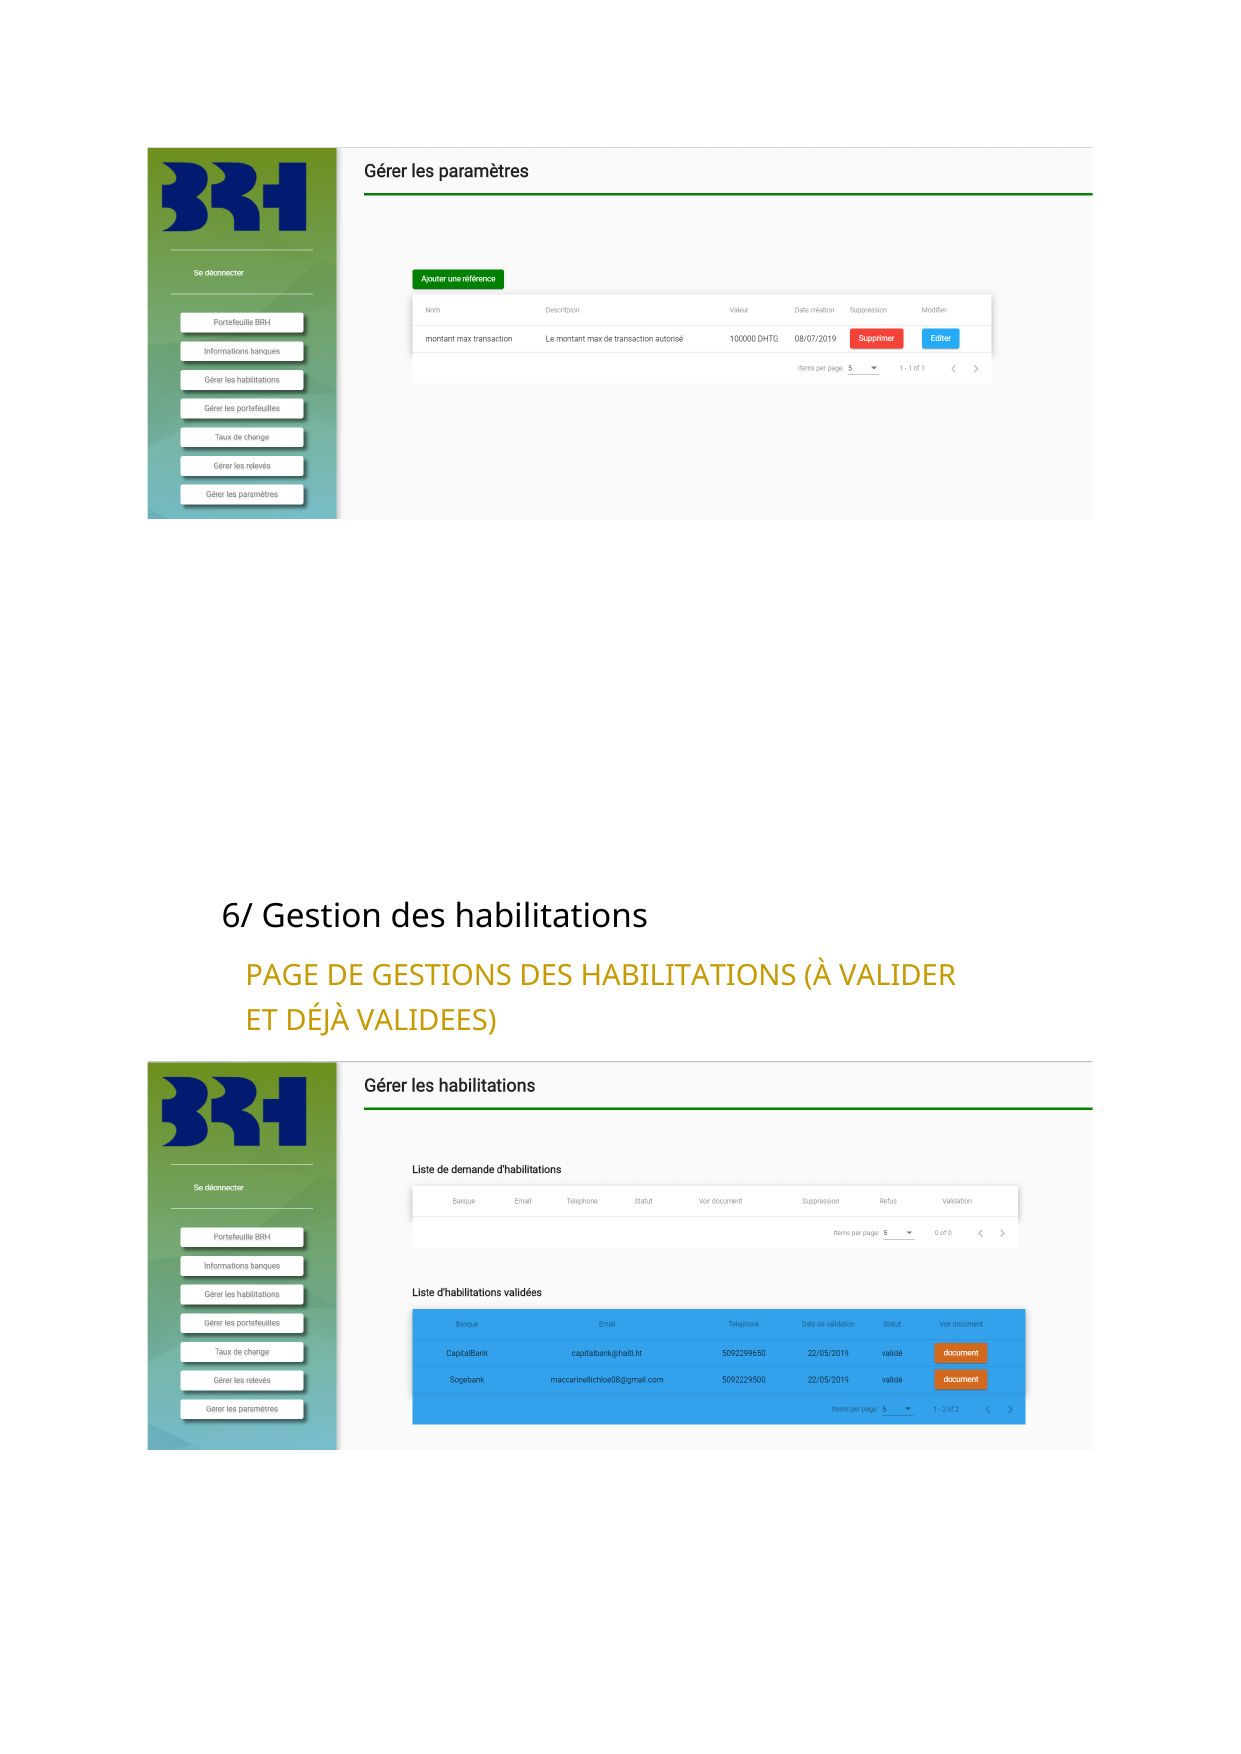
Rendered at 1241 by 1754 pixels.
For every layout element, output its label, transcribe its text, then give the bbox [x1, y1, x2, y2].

picture [147, 147, 1093, 519]
subtitle 6/ Gestion des habilitations [148, 892, 1093, 937]
text page de gestions des habilitations (à valider et déjà validees) [245, 954, 995, 1039]
picture [147, 1061, 1093, 1450]
